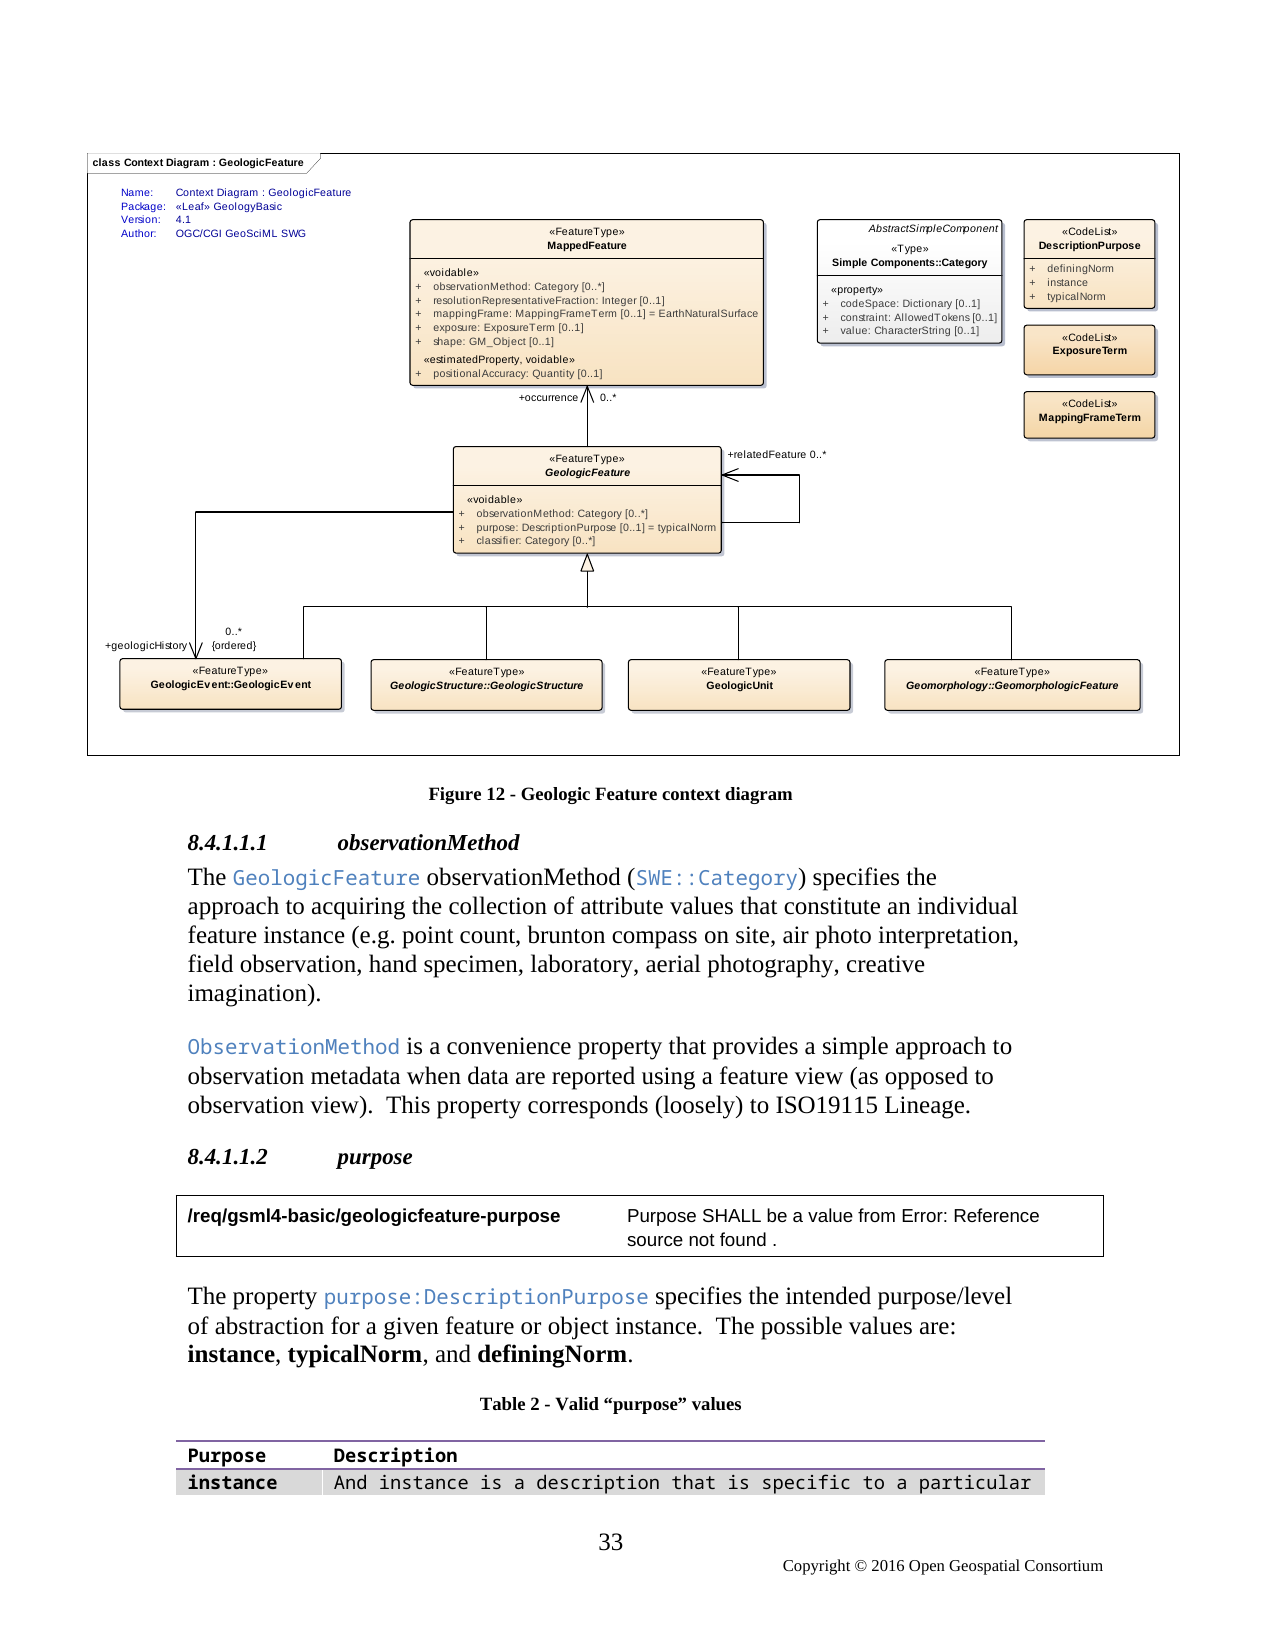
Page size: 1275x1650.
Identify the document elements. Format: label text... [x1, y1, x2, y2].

text The property purpose:DescriptionPurpose specifies the intended purpose/level of abstraction for a given feature or object instance. The possible values are: instance, typicalNorm, and definingNorm. [187, 1281, 1034, 1368]
table_header Description [323, 1442, 1045, 1467]
table_header Purpose [176, 1442, 322, 1467]
subtitle purpose [187, 1143, 1034, 1170]
text The GeologicFeature observationMethod (SWE::Category) specifies the approach to acquiring the collection of attribute values that constitute an individual feature instance (e.g. point count, brunton compass on site, air photo interpretation, field observation, hand specimen, laboratory, aerial photography, creative imagination). [187, 862, 1034, 1006]
table_cell instance [176, 1470, 322, 1495]
text Table 2 - Valid “purpose” values [187, 1393, 1034, 1415]
table_header Purpose SHALL be a value from Error! Reference source not found. . [616, 1196, 1103, 1256]
text Figure 12 - Geologic Feature context diagram [187, 783, 1034, 804]
subtitle observationMethod [187, 829, 1034, 856]
table_header /req/gsml4-basic/geologicfeature-purpose [177, 1196, 616, 1256]
text ObservationMethod is a convenience property that provides a simple approach to observation metadata when data are reported using a feature view (as opposed to observation view). This property corresponds (loosely) to ISO19115 Lineage. [187, 1031, 1034, 1118]
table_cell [323, 1470, 1045, 1495]
